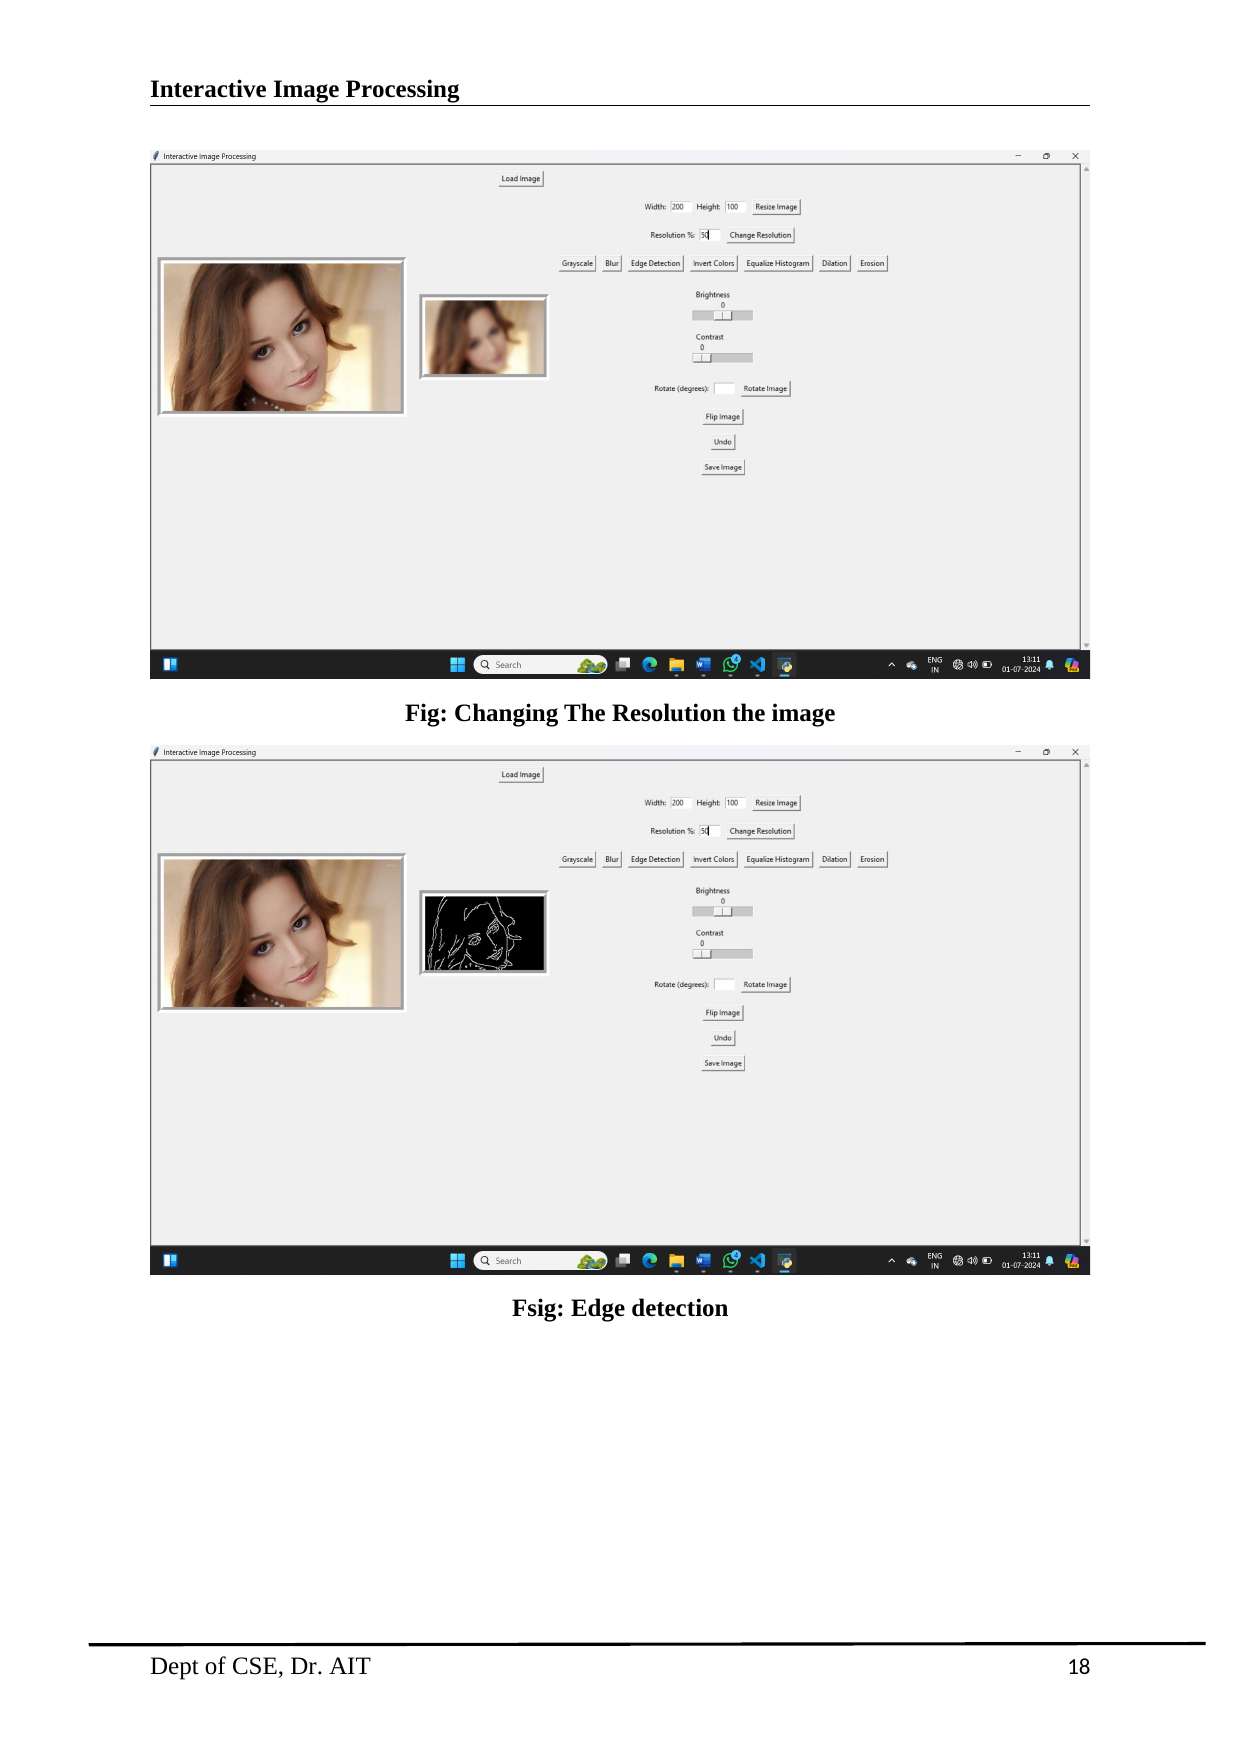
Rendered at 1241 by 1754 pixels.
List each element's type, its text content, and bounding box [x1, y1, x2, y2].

picture [150, 150, 1091, 679]
text Fsig: Edge detection [150, 1293, 1090, 1322]
text Fig: Changing The Resolution the image [150, 698, 1090, 726]
picture [150, 745, 1091, 1275]
